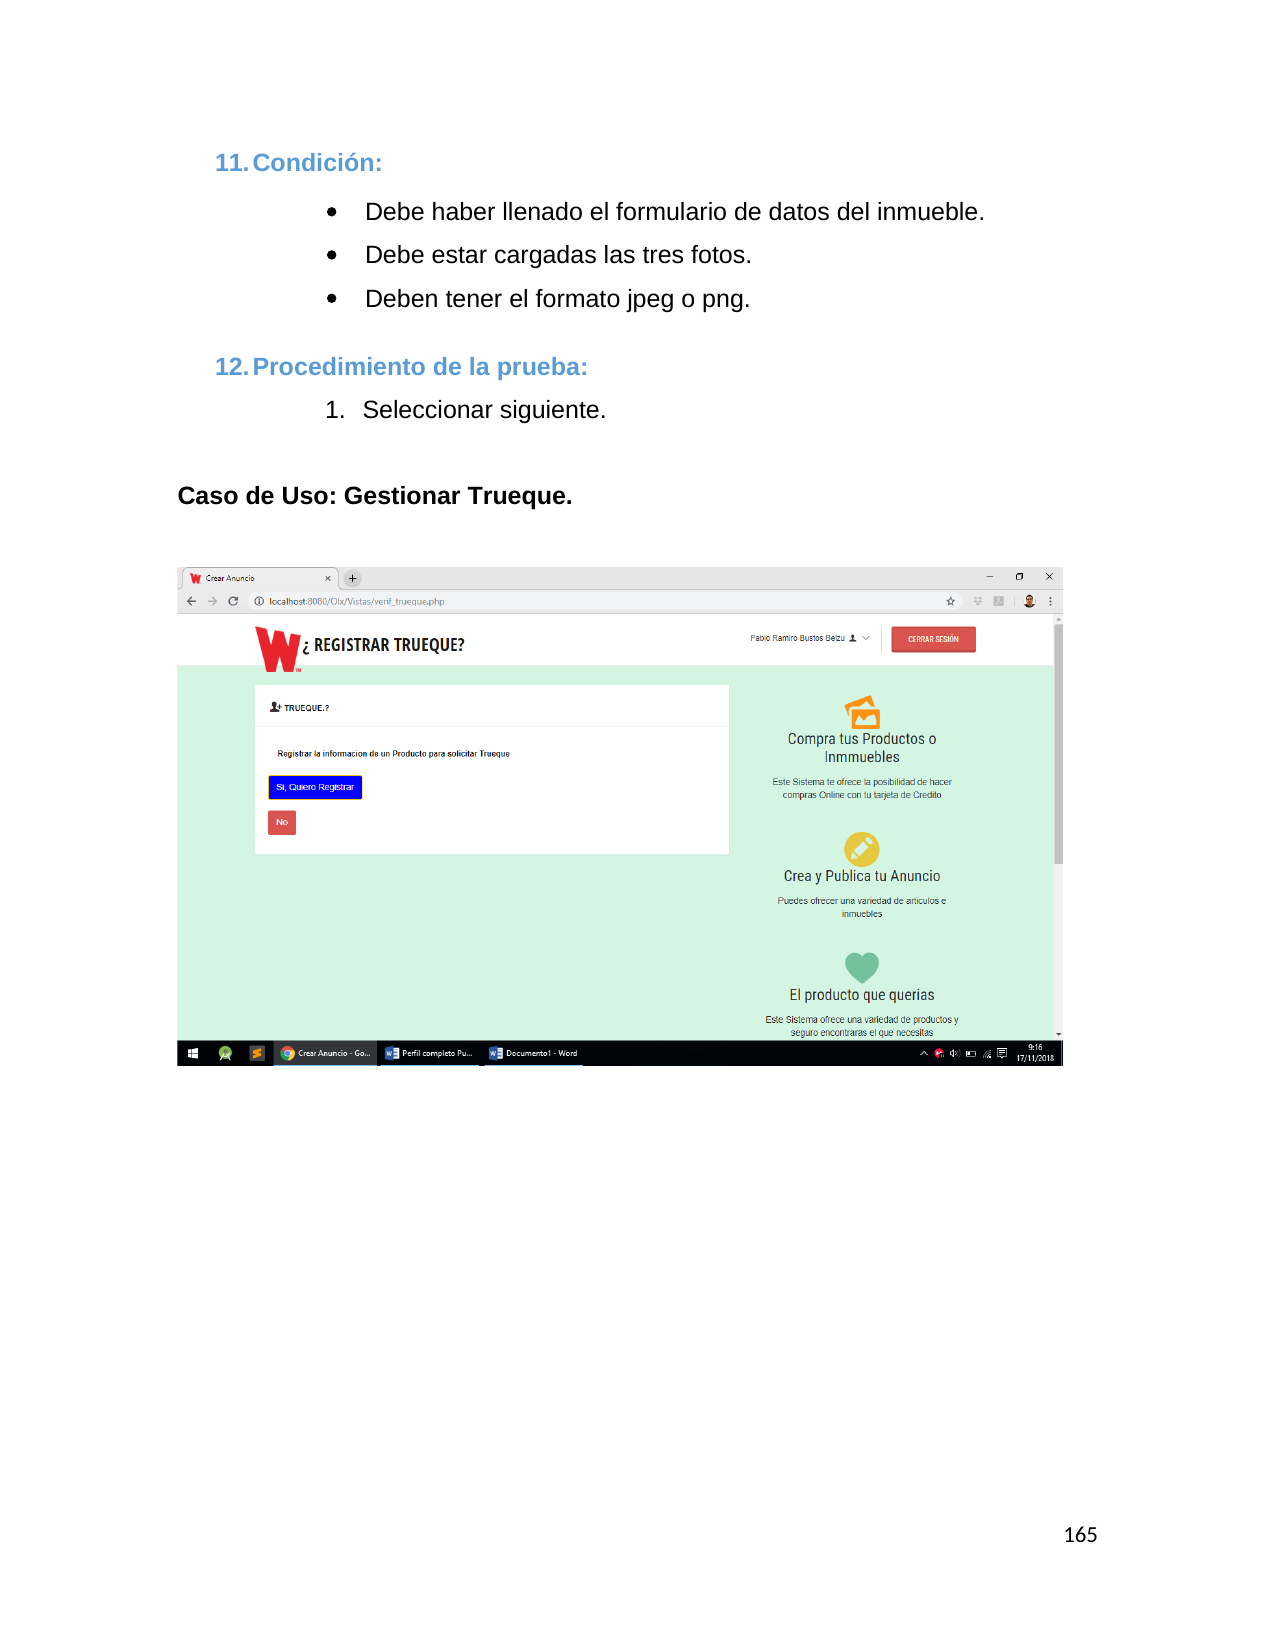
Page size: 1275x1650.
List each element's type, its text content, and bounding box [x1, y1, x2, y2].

list Seleccionar siguiente. [325, 395, 1098, 424]
picture [177, 567, 1063, 1066]
list Deben tener el formato jpeg o png. [327, 283, 1098, 312]
list Condición: [215, 148, 1098, 176]
list Procedimiento de la prueba: [215, 352, 1098, 381]
list Debe estar cargadas las tres fotos. [327, 240, 1098, 269]
list Debe haber llenado el formulario de datos del inmueble. [327, 197, 1098, 226]
text Caso de Uso: Gestionar Trueque. [177, 481, 1098, 510]
